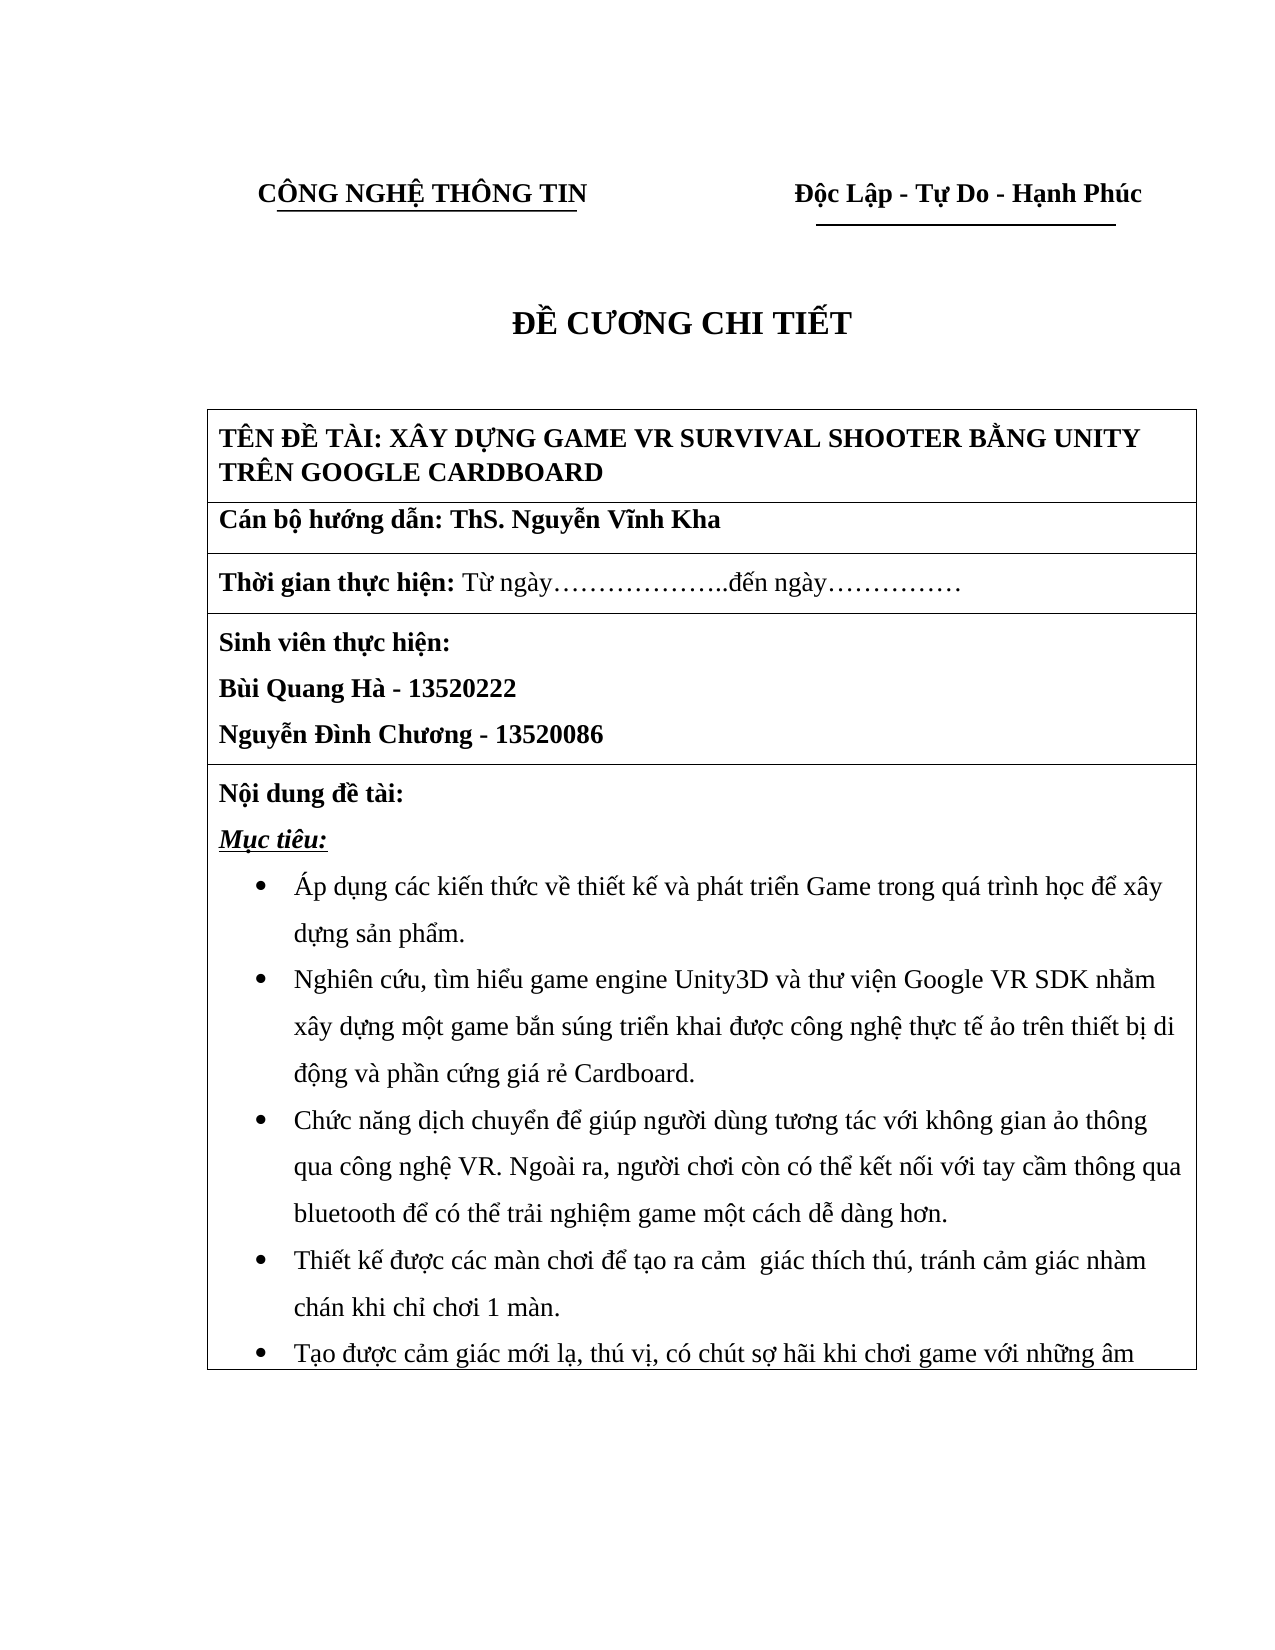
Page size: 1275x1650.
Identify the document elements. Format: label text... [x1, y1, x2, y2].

table_cell Cán bộ hướng dẫn: ThS. Nguyễn Vĩnh Kha [208, 503, 1196, 553]
table_cell Thời gian thực hiện: Từ ngày………………..đến ngày…………… [208, 554, 1196, 612]
table_header TÊN ĐỀ TÀI: XÂY DỰNG GAME VR SURVIVAL SHOOTER BẰNG UNITY TRÊN GOOGLE CARDBOARD [208, 410, 1196, 502]
text ĐỀ CƯƠNG CHI TIẾT [207, 303, 1157, 341]
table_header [671, 177, 1265, 255]
table_cell Sinh viên thực hiện: Bùi Quang Hà - 13520222 Nguyễn Đình Chương - 13520086 [208, 614, 1196, 764]
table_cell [208, 765, 1196, 1368]
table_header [174, 177, 671, 255]
